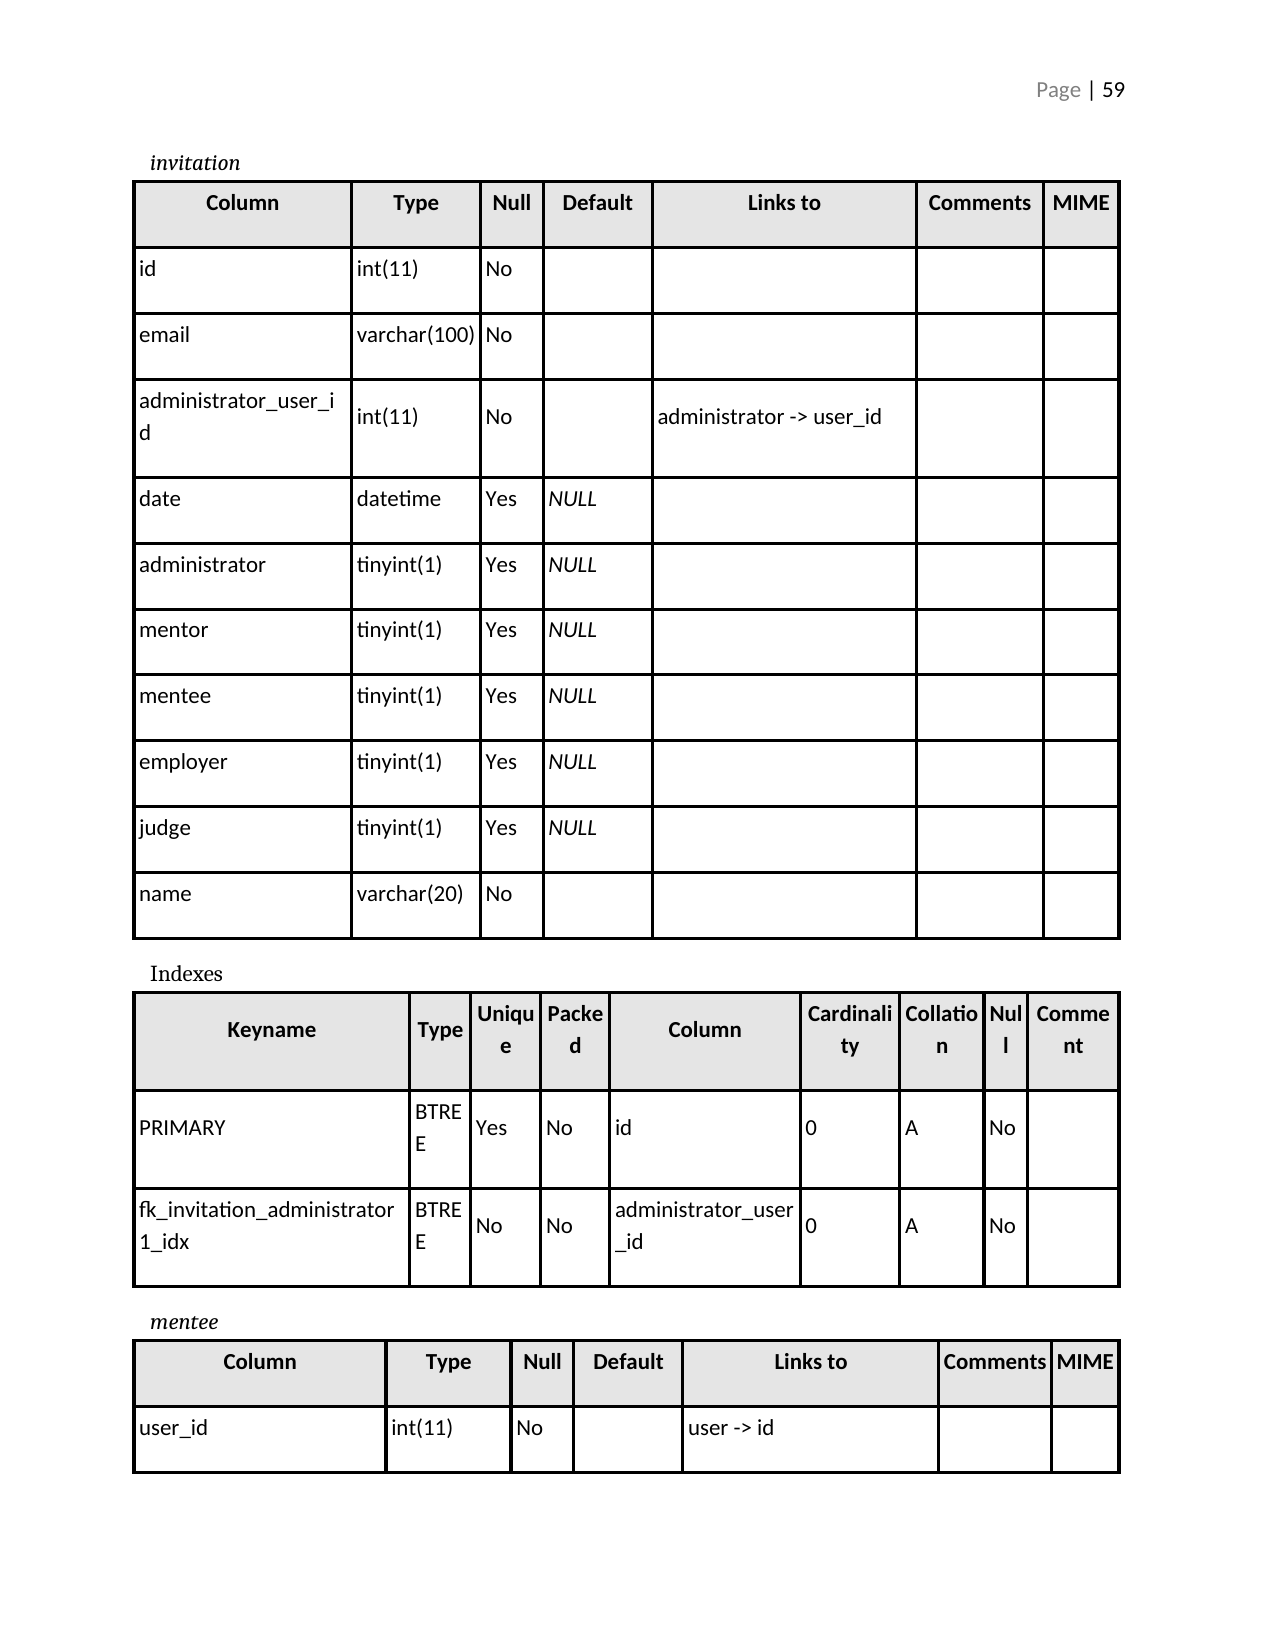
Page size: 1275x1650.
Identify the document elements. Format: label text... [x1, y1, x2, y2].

table_cell [1045, 381, 1117, 476]
table_cell name [136, 874, 350, 937]
table_cell [918, 742, 1042, 805]
table_header Column [611, 994, 799, 1089]
table_cell [1045, 611, 1117, 673]
table_cell NULL [545, 479, 651, 542]
table_cell [545, 381, 651, 476]
table_cell mentor [136, 611, 350, 673]
table_cell [545, 874, 651, 937]
table_cell [654, 676, 915, 739]
table_cell No [542, 1190, 608, 1285]
table_cell No [513, 1408, 572, 1471]
table_cell administrator [136, 545, 350, 607]
table_cell A [901, 1190, 982, 1285]
table_header Keyname [136, 994, 408, 1089]
table_cell [654, 545, 915, 607]
table_header Comment [1029, 994, 1117, 1089]
table_cell user -> id [684, 1408, 937, 1471]
table_cell id [136, 249, 350, 312]
table_cell No [482, 315, 542, 378]
table_cell [654, 874, 915, 937]
table_cell Yes [472, 1092, 539, 1187]
table_cell user_id [136, 1408, 384, 1471]
table_cell varchar(20) [353, 874, 479, 937]
table_cell [1053, 1408, 1117, 1471]
table_header Type [411, 994, 469, 1089]
table_cell [940, 1408, 1050, 1471]
table_cell Yes [482, 808, 542, 871]
table_header Null [482, 183, 542, 246]
table_cell No [482, 249, 542, 312]
table_cell mentee [136, 676, 350, 739]
table_cell [1045, 874, 1117, 937]
table_cell email [136, 315, 350, 378]
table_cell administrator_user_id [611, 1190, 799, 1285]
table_cell int(11) [388, 1408, 509, 1471]
table_cell [654, 611, 915, 673]
table_cell BTREE [411, 1190, 469, 1285]
table_header Type [388, 1342, 509, 1405]
table_cell id [611, 1092, 799, 1187]
table_cell [1029, 1190, 1117, 1285]
table_cell Yes [482, 611, 542, 673]
table_cell [575, 1408, 681, 1471]
table_cell employer [136, 742, 350, 805]
table_cell BTREE [411, 1092, 469, 1187]
table_cell No [986, 1190, 1026, 1285]
table_header Comments [918, 183, 1042, 246]
table_header Collation [901, 994, 982, 1089]
table_cell [654, 479, 915, 542]
table_cell tinyint(1) [353, 545, 479, 607]
table_cell [654, 808, 915, 871]
table_cell [918, 479, 1042, 542]
table_cell [1045, 315, 1117, 378]
table_cell tinyint(1) [353, 742, 479, 805]
table_cell Yes [482, 676, 542, 739]
table_cell Yes [482, 479, 542, 542]
table_cell [545, 315, 651, 378]
table_cell NULL [545, 611, 651, 673]
table_cell 0 [802, 1190, 898, 1285]
table_cell A [901, 1092, 982, 1187]
table_header Default [545, 183, 651, 246]
table_cell PRIMARY [136, 1092, 408, 1187]
table_cell [654, 249, 915, 312]
table_cell [918, 808, 1042, 871]
table_cell No [482, 874, 542, 937]
table_cell No [482, 381, 542, 476]
table_cell NULL [545, 545, 651, 607]
table_cell [654, 315, 915, 378]
table_cell int(11) [353, 381, 479, 476]
table_cell [918, 249, 1042, 312]
table_cell [654, 742, 915, 805]
table_cell [918, 381, 1042, 476]
table_header Type [353, 183, 479, 246]
table_cell No [472, 1190, 539, 1285]
table_header Null [986, 994, 1026, 1089]
table_cell [1045, 545, 1117, 607]
table_cell NULL [545, 808, 651, 871]
table_cell [1045, 479, 1117, 542]
table_cell [918, 315, 1042, 378]
table_cell [918, 874, 1042, 937]
table_cell [918, 611, 1042, 673]
table_cell [1045, 808, 1117, 871]
table_header MIME [1053, 1342, 1117, 1405]
table_header MIME [1045, 183, 1117, 246]
table_cell NULL [545, 742, 651, 805]
table_cell datetime [353, 479, 479, 542]
table_cell administrator -> user_id [654, 381, 915, 476]
table_header Packed [542, 994, 608, 1089]
table_cell Yes [482, 742, 542, 805]
table_header Links to [684, 1342, 937, 1405]
table_header Default [575, 1342, 681, 1405]
table_cell tinyint(1) [353, 808, 479, 871]
table_cell varchar(100) [353, 315, 479, 378]
table_cell judge [136, 808, 350, 871]
table_cell administrator_user_id [136, 381, 350, 476]
table_cell Yes [482, 545, 542, 607]
table_cell NULL [545, 676, 651, 739]
table_cell tinyint(1) [353, 611, 479, 673]
table_cell int(11) [353, 249, 479, 312]
subtitle invitation [150, 150, 1125, 176]
table_cell [918, 676, 1042, 739]
table_cell [1045, 676, 1117, 739]
table_header Comments [940, 1342, 1050, 1405]
table_header Column [136, 1342, 384, 1405]
table_cell tinyint(1) [353, 676, 479, 739]
table_header Unique [472, 994, 539, 1089]
subtitle Indexes [150, 961, 1125, 987]
table_cell [1045, 249, 1117, 312]
table_cell [545, 249, 651, 312]
subtitle mentee [150, 1309, 1125, 1335]
table_header Cardinality [802, 994, 898, 1089]
table_header Links to [654, 183, 915, 246]
table_header Column [136, 183, 350, 246]
table_cell No [986, 1092, 1026, 1187]
table_cell [1029, 1092, 1117, 1187]
table_cell 0 [802, 1092, 898, 1187]
table_cell [918, 545, 1042, 607]
table_cell fk_invitation_administrator1_idx [136, 1190, 408, 1285]
table_cell No [542, 1092, 608, 1187]
table_cell [1045, 742, 1117, 805]
table_cell date [136, 479, 350, 542]
table_header Null [513, 1342, 572, 1405]
